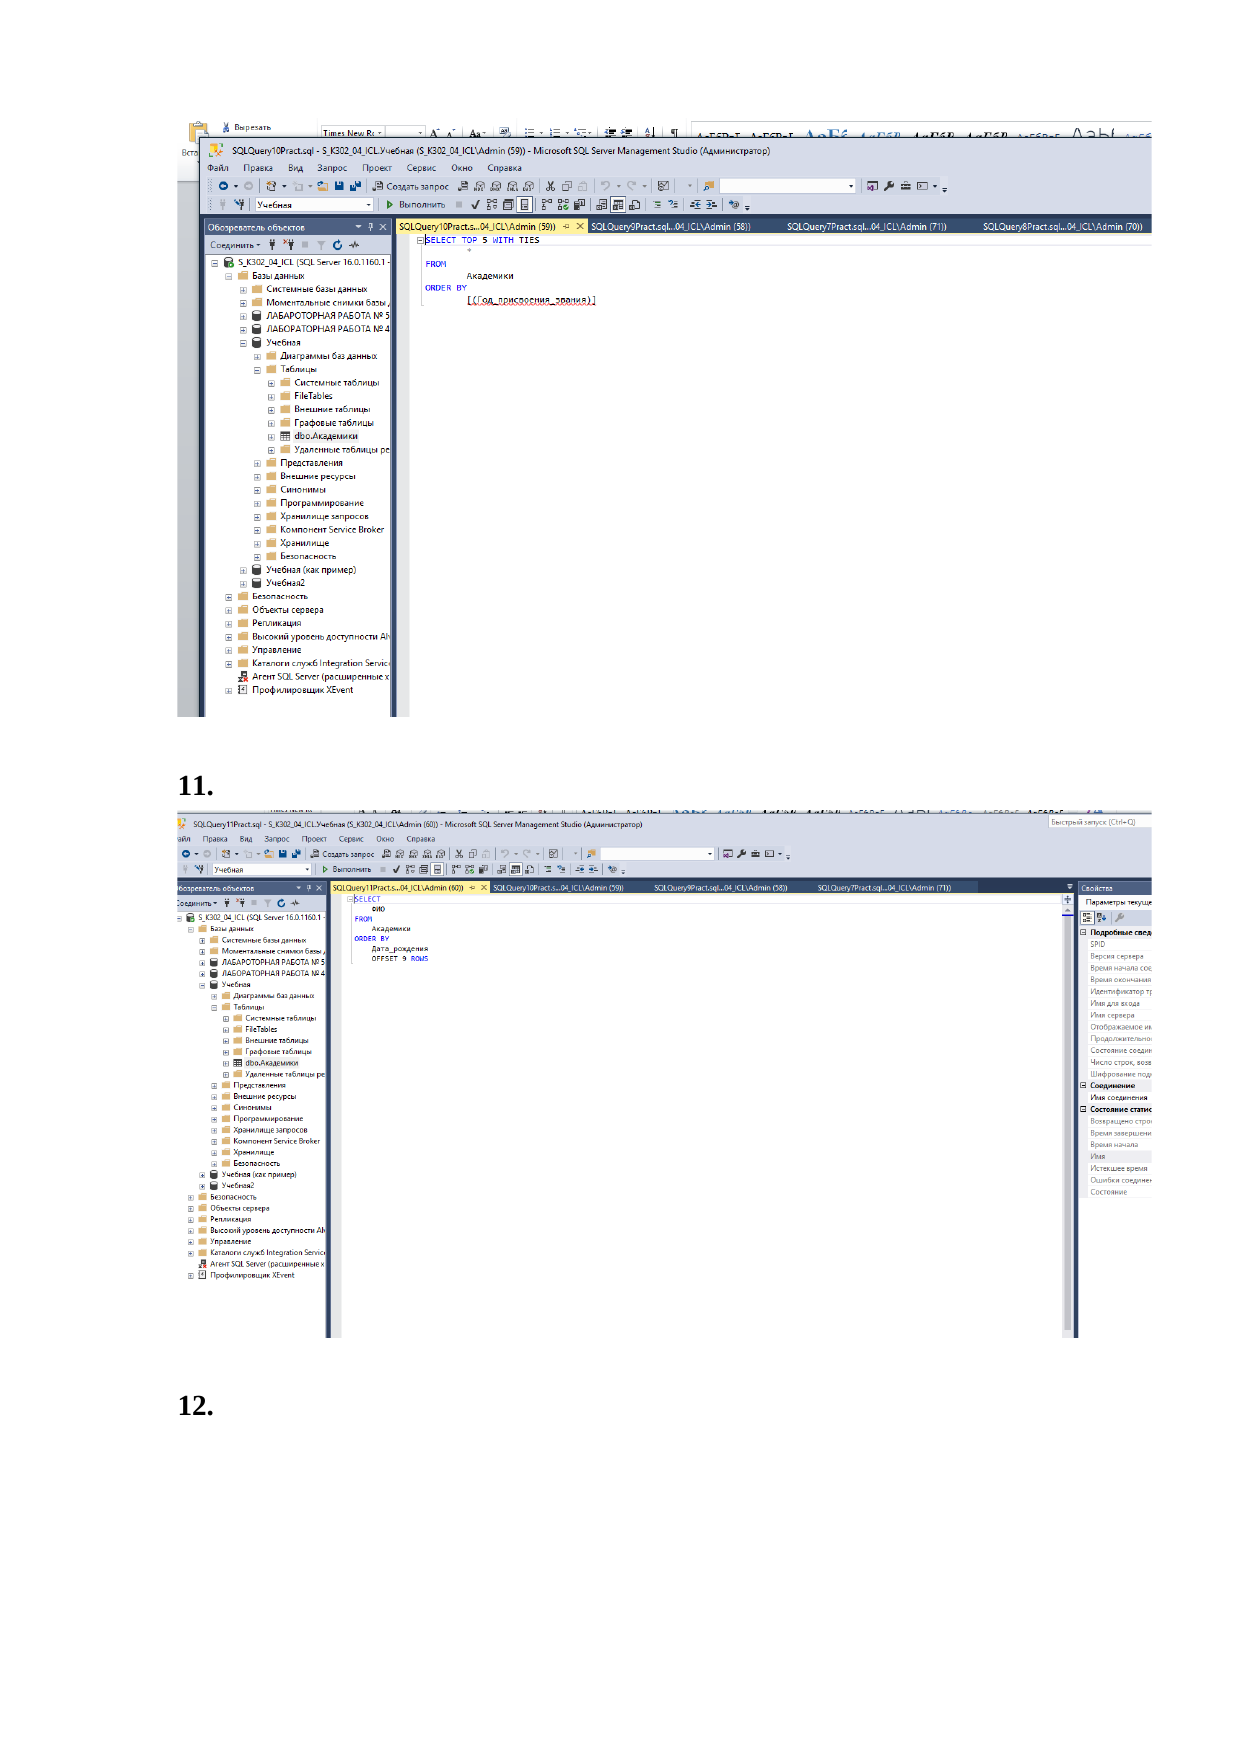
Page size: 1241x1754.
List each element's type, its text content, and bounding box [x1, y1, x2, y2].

text 11. [177, 768, 1152, 801]
text 12. [177, 1388, 1152, 1422]
picture [177, 810, 1152, 1338]
picture [177, 118, 1152, 717]
